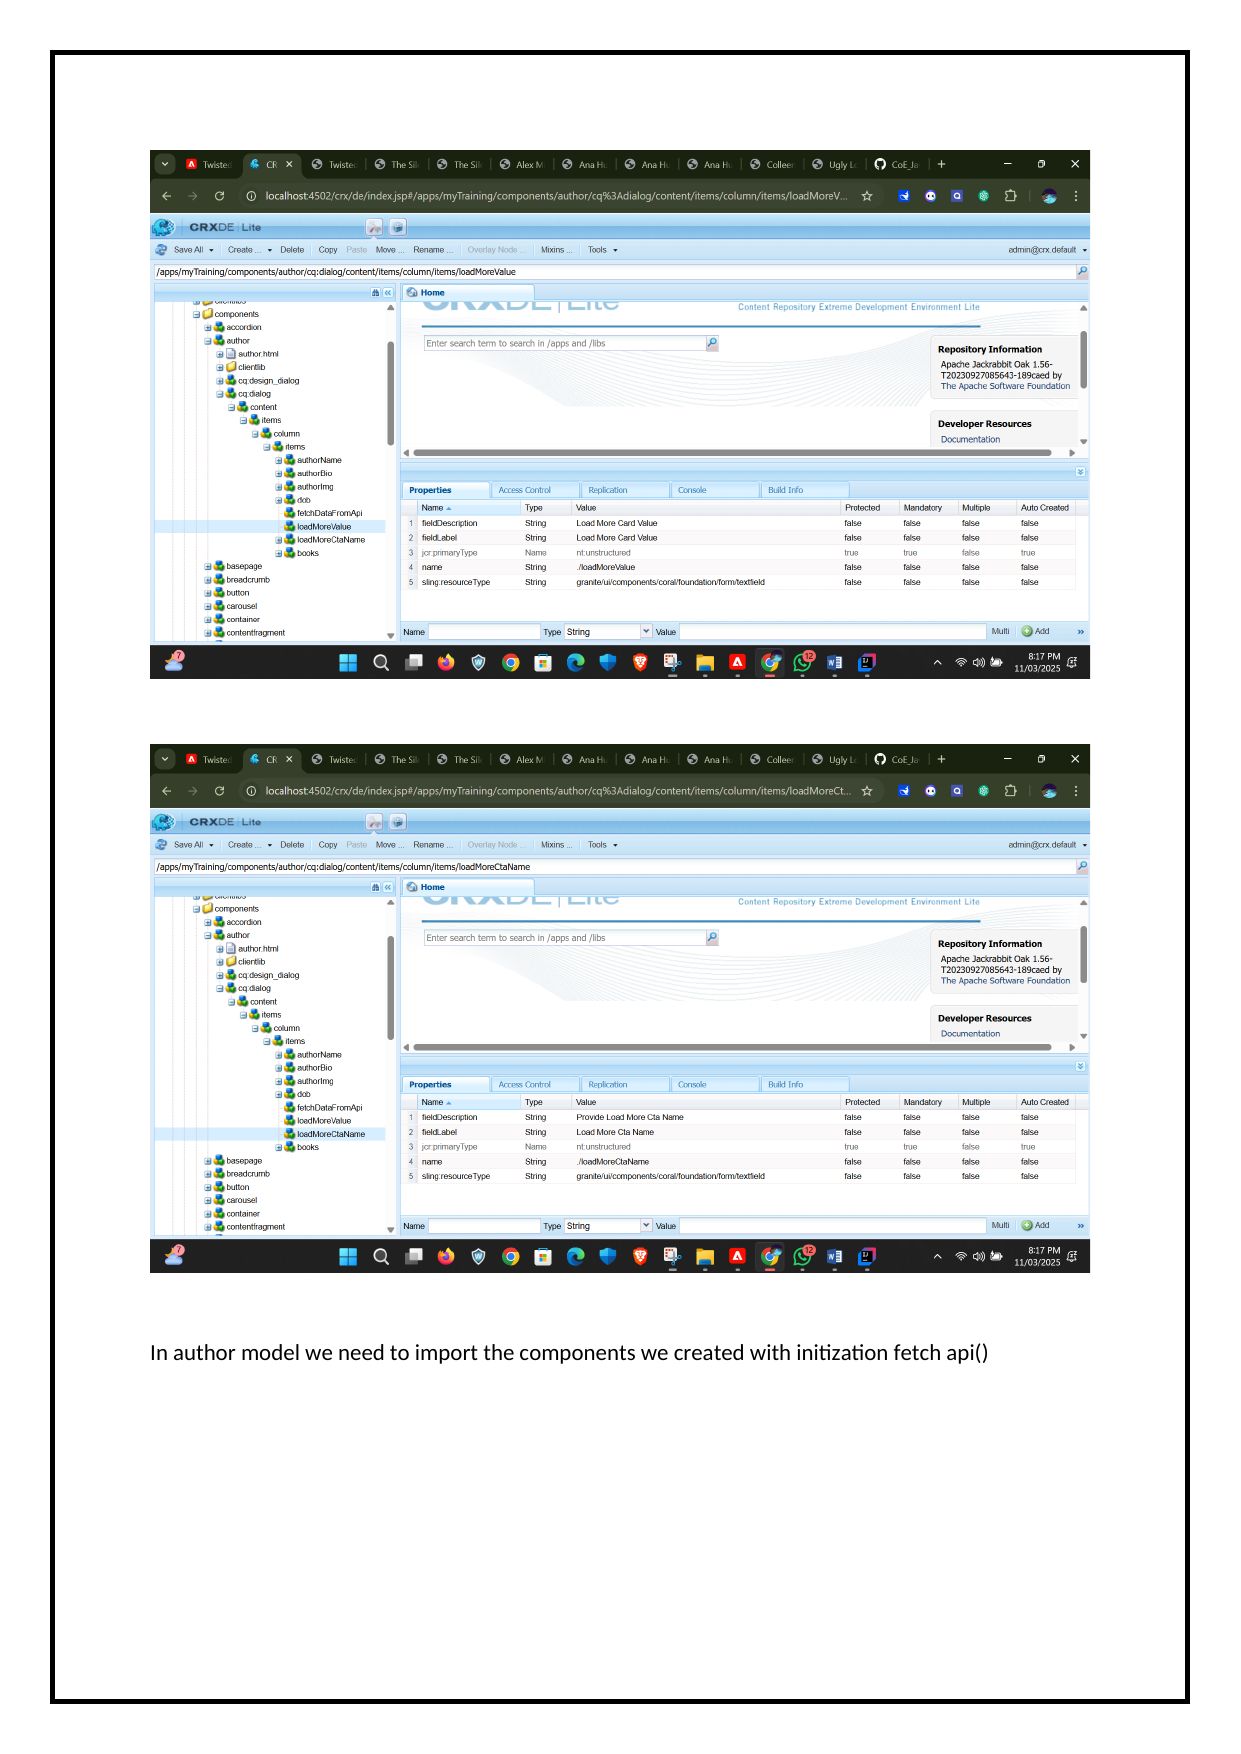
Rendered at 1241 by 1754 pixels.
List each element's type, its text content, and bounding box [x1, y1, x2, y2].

text In author model we need to import the components we created with initization fetch api() [150, 1338, 1090, 1366]
picture [150, 150, 1091, 679]
picture [150, 744, 1091, 1273]
